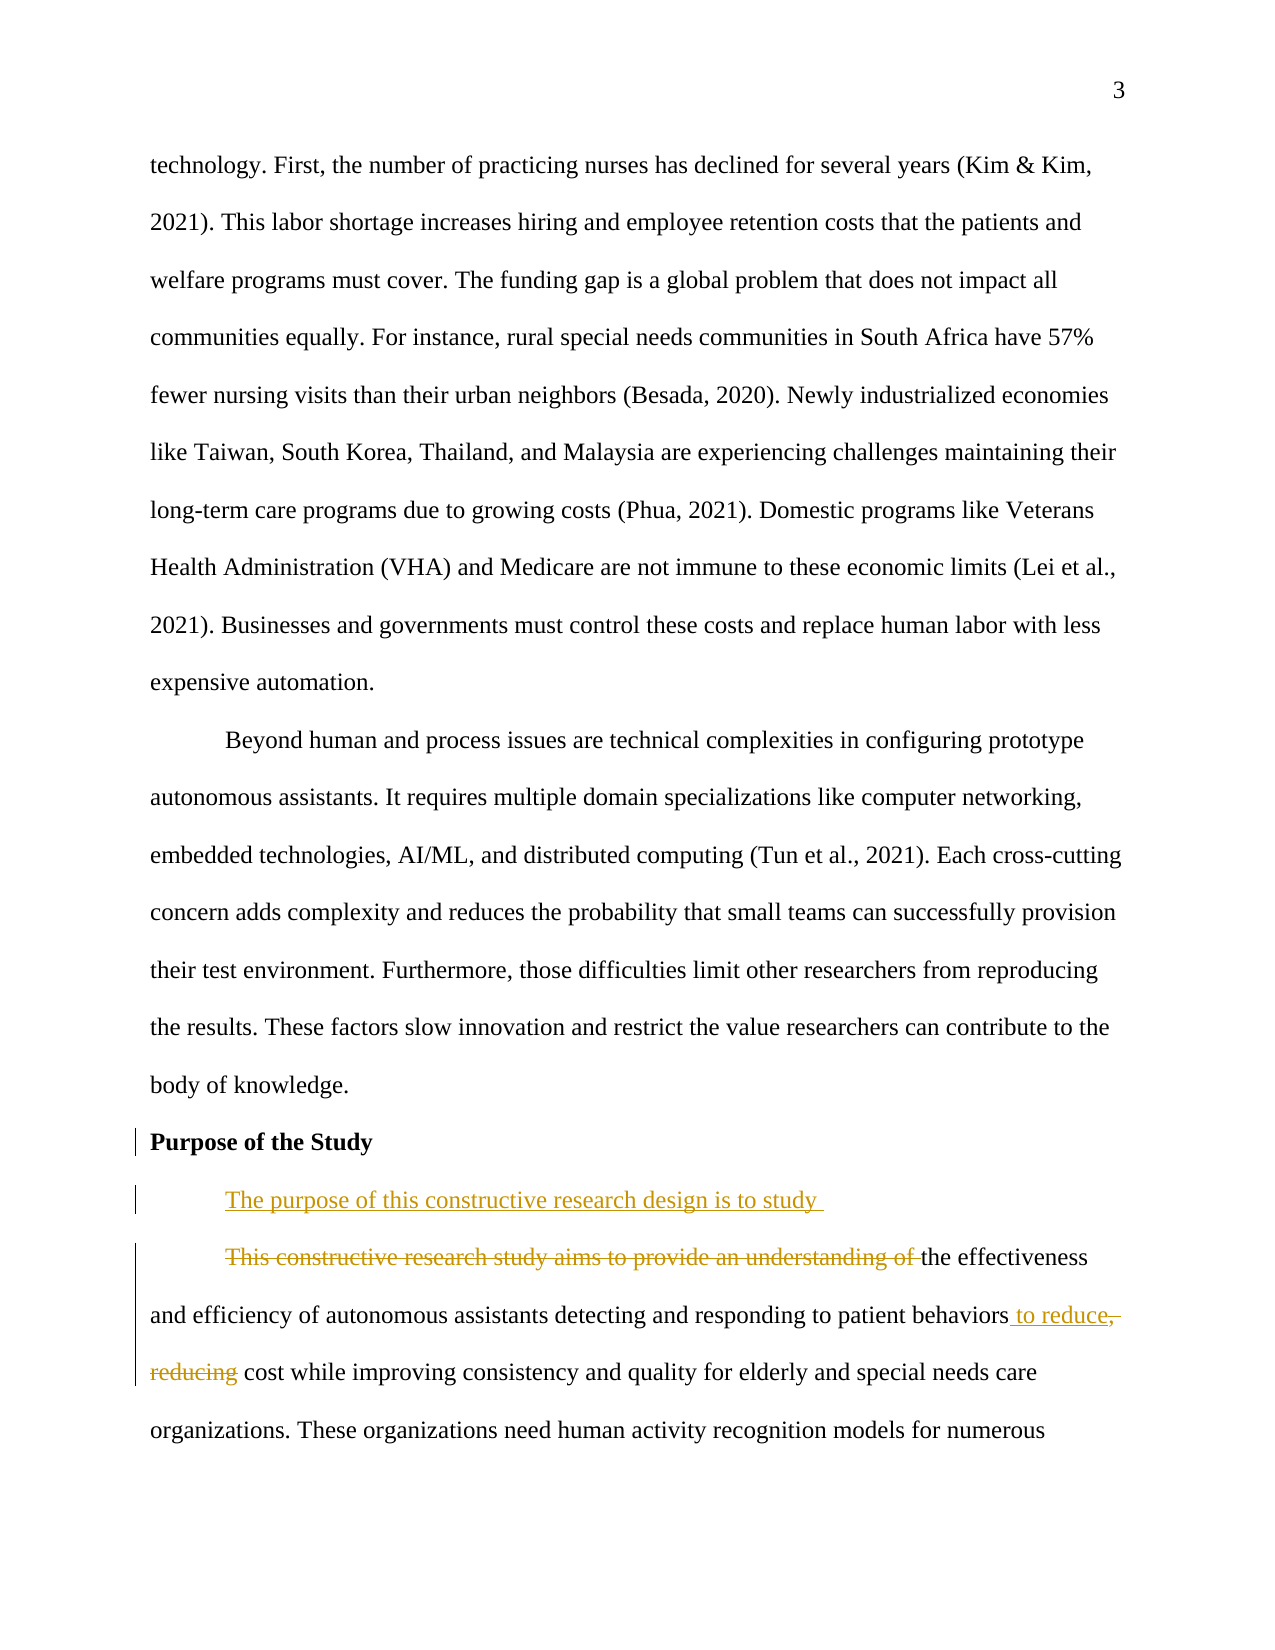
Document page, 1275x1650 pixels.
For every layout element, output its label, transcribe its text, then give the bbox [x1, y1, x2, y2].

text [150, 1242, 1125, 1444]
text Beyond human and process issues are technical complexities in configuring prototype autonomous assistants. It requires multiple domain specializations like computer networking, embedded technologies, AI/ML, and distributed computing (Tun et al., 2021). Each cross-cutting concern adds complexity and reduces the probability that small teams can successfully provision their test environment. Furthermore, those difficulties limit other researchers from reproducing the results. These factors slow innovation and restrict the value researchers can contribute to the body of knowledge. [150, 725, 1125, 1099]
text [150, 150, 1125, 696]
subtitle Purpose of the Study [150, 1127, 1125, 1156]
